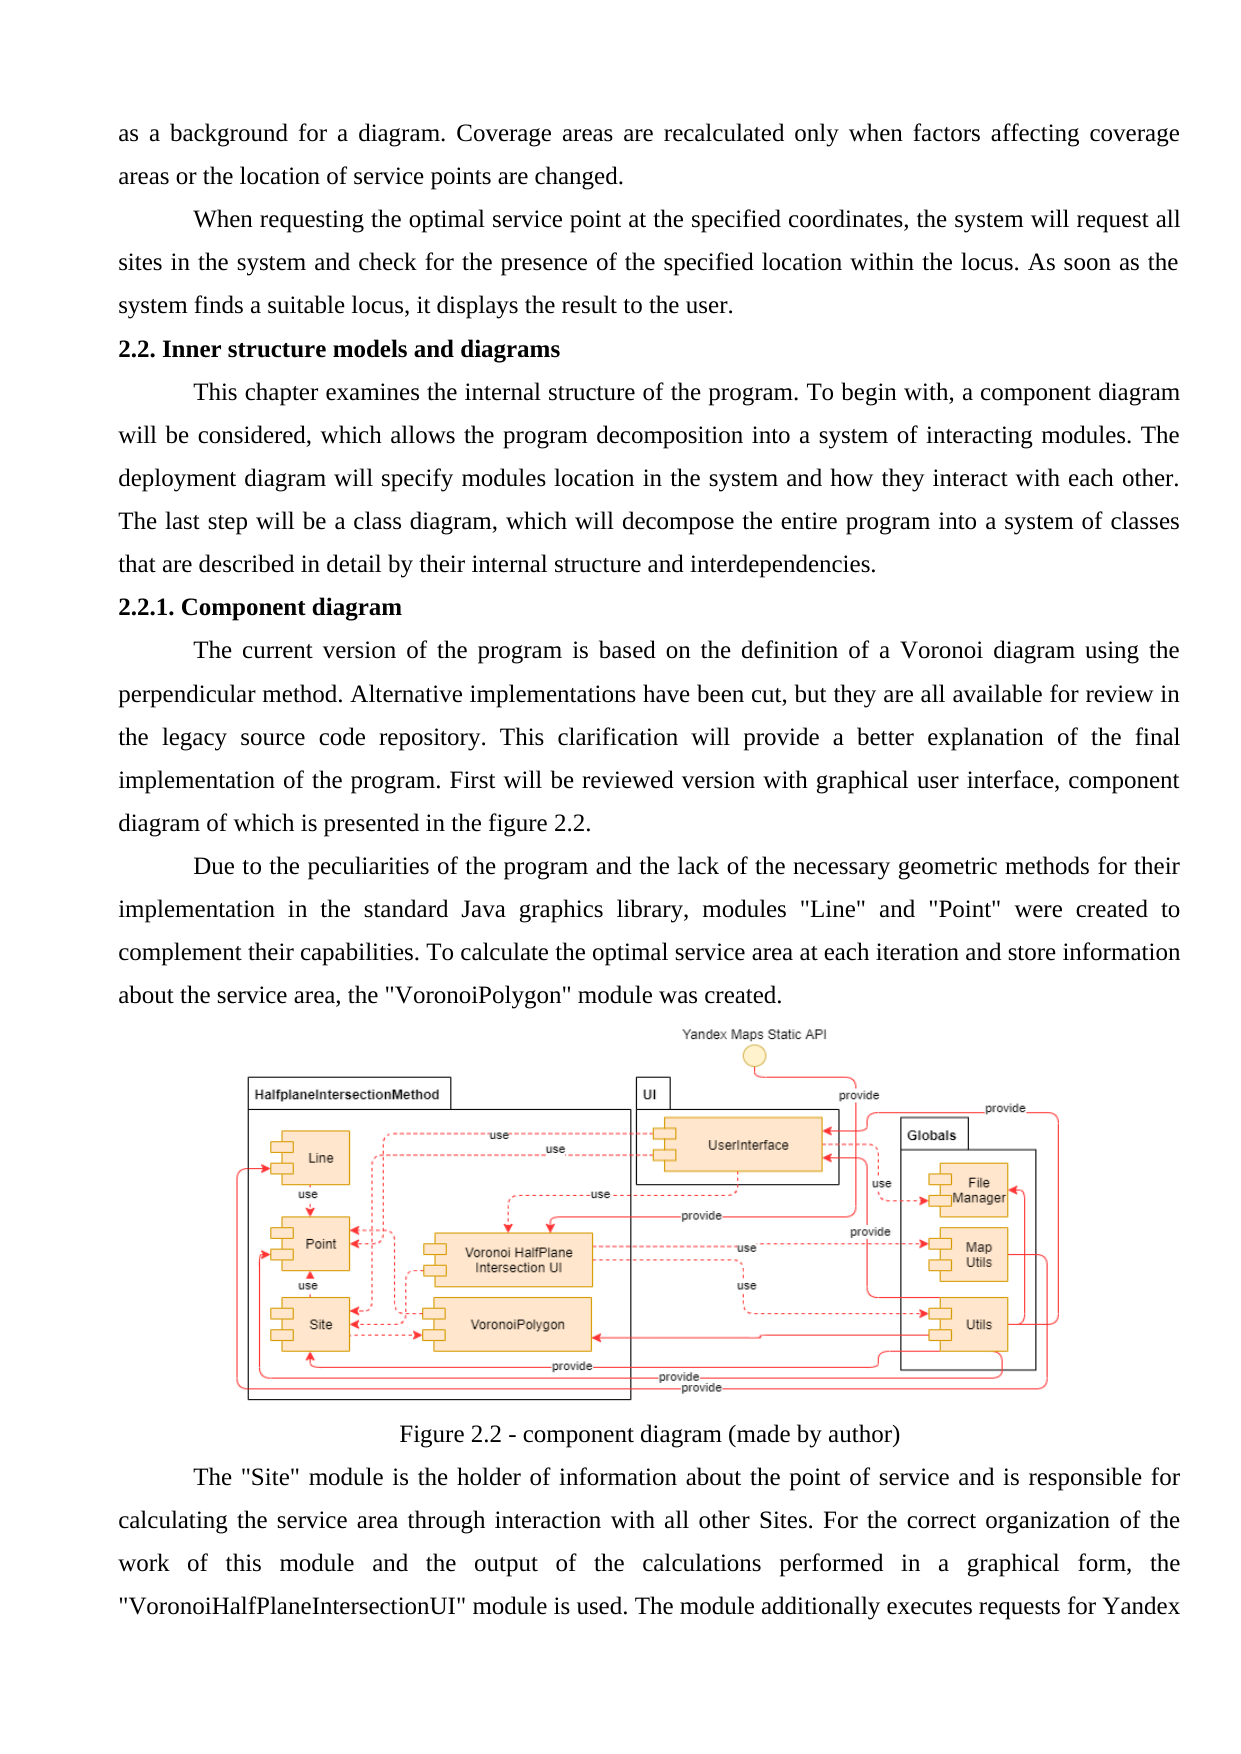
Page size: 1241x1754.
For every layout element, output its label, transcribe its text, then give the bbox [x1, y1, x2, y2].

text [118, 118, 1181, 190]
text This chapter examines the internal structure of the program. To begin with, a component diagram will be considered, which allows the program decomposition into a system of interacting modules. The deployment diagram will specify modules location in the system and how they interact with each other. The last step will be a class diagram, which will decompose the entire program into a system of classes that are described in detail by their internal structure and interdependencies. [118, 377, 1181, 578]
text Due to the peculiarities of the program and the lack of the necessary geometric methods for their implementation in the standard Java graphics library, modules "Line" and "Point" were created to complement their capabilities. To calculate the optimal service area at each iteration and store information about the service area, the "VoronoiPolygon" module was created. [118, 851, 1181, 1009]
subtitle 2.2. Inner structure models and diagrams [118, 334, 1181, 362]
subtitle 2.2.1. Component diagram [118, 592, 1181, 621]
text The current version of the program is based on the definition of a Voronoi diagram using the perpendicular method. Alternative implementations have been cut, but they are all available for review in the legacy source code repository. This clarification will provide a better explanation of the final implementation of the program. First will be reviewed version with graphical user interface, component diagram of which is presented in the figure 2.2. [118, 636, 1181, 837]
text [118, 1462, 1181, 1620]
picture [231, 1023, 1068, 1406]
text When requesting the optimal service point at the specified coordinates, the system will request all sites in the system and check for the presence of the specified location within the locus. As soon as the system finds a suitable locus, it displays the result to the user. [118, 204, 1181, 319]
text Figure 2.2 - component diagram (made by author) [118, 1419, 1181, 1447]
